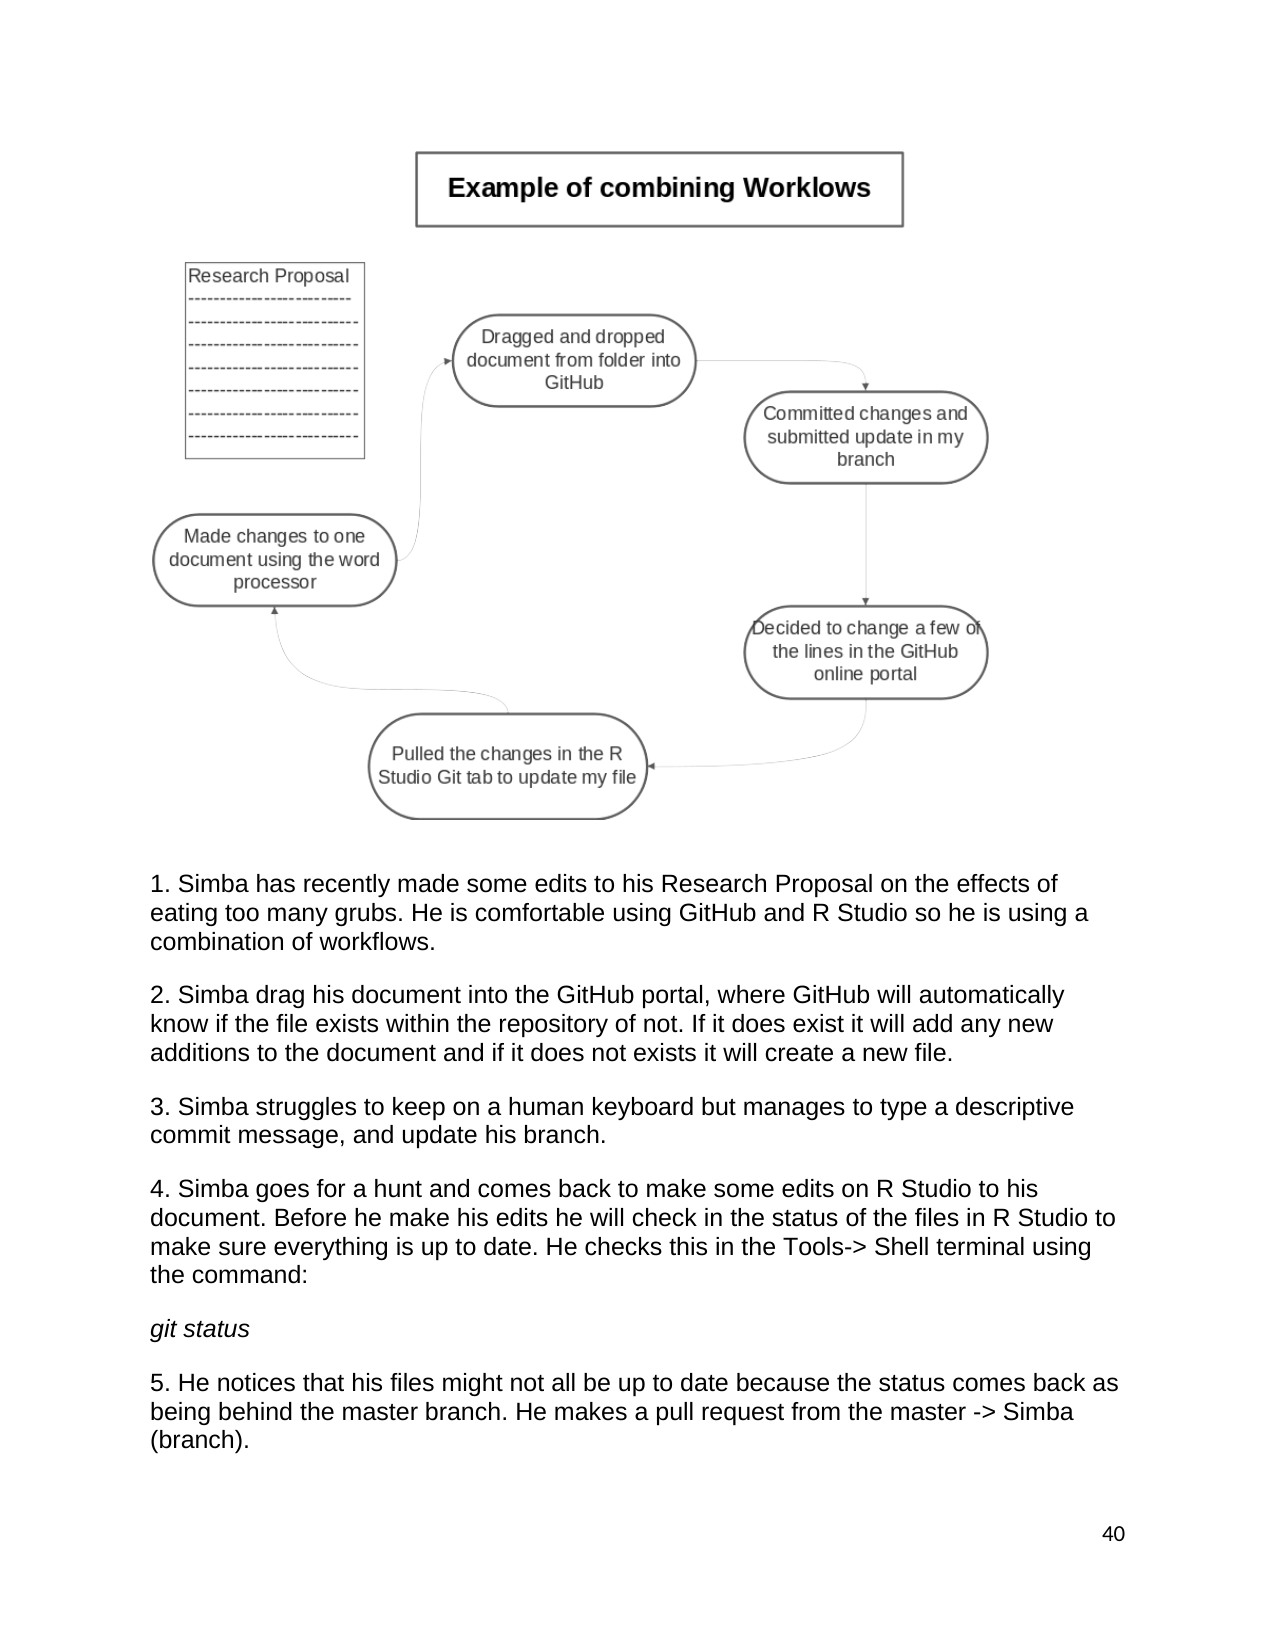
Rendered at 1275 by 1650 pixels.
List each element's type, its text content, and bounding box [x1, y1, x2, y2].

text 2. Simba drag his document into the GitHub portal, where GitHub will automatically know if the file exists within the repository of not. If it does exist it will add any new additions to the document and if it does not exists it will create a new file. [150, 980, 1125, 1067]
text 4. Simba goes for a hunt and comes back to make some edits on R Studio to his document. Before he make his edits he will check in the status of the files in R Studio to make sure everything is up to date. He checks this in the Tools-> Shell terminal using the command: [150, 1174, 1125, 1289]
text 3. Simba struggles to keep on a human keyboard but manages to type a descriptive commit message, and update his branch. [150, 1092, 1125, 1149]
text 5. He notices that his files might not all be up to date because the status comes back as being behind the master branch. He makes a pull request from the master -> Simba (branch). [150, 1368, 1125, 1454]
text 1. Simba has recently made some edits to his Research Proposal on the effects of eating too many grubs. He is comfortable using GitHub and R Studio so he is using a combination of workflows. [150, 869, 1125, 955]
text git status [150, 1314, 1125, 1343]
